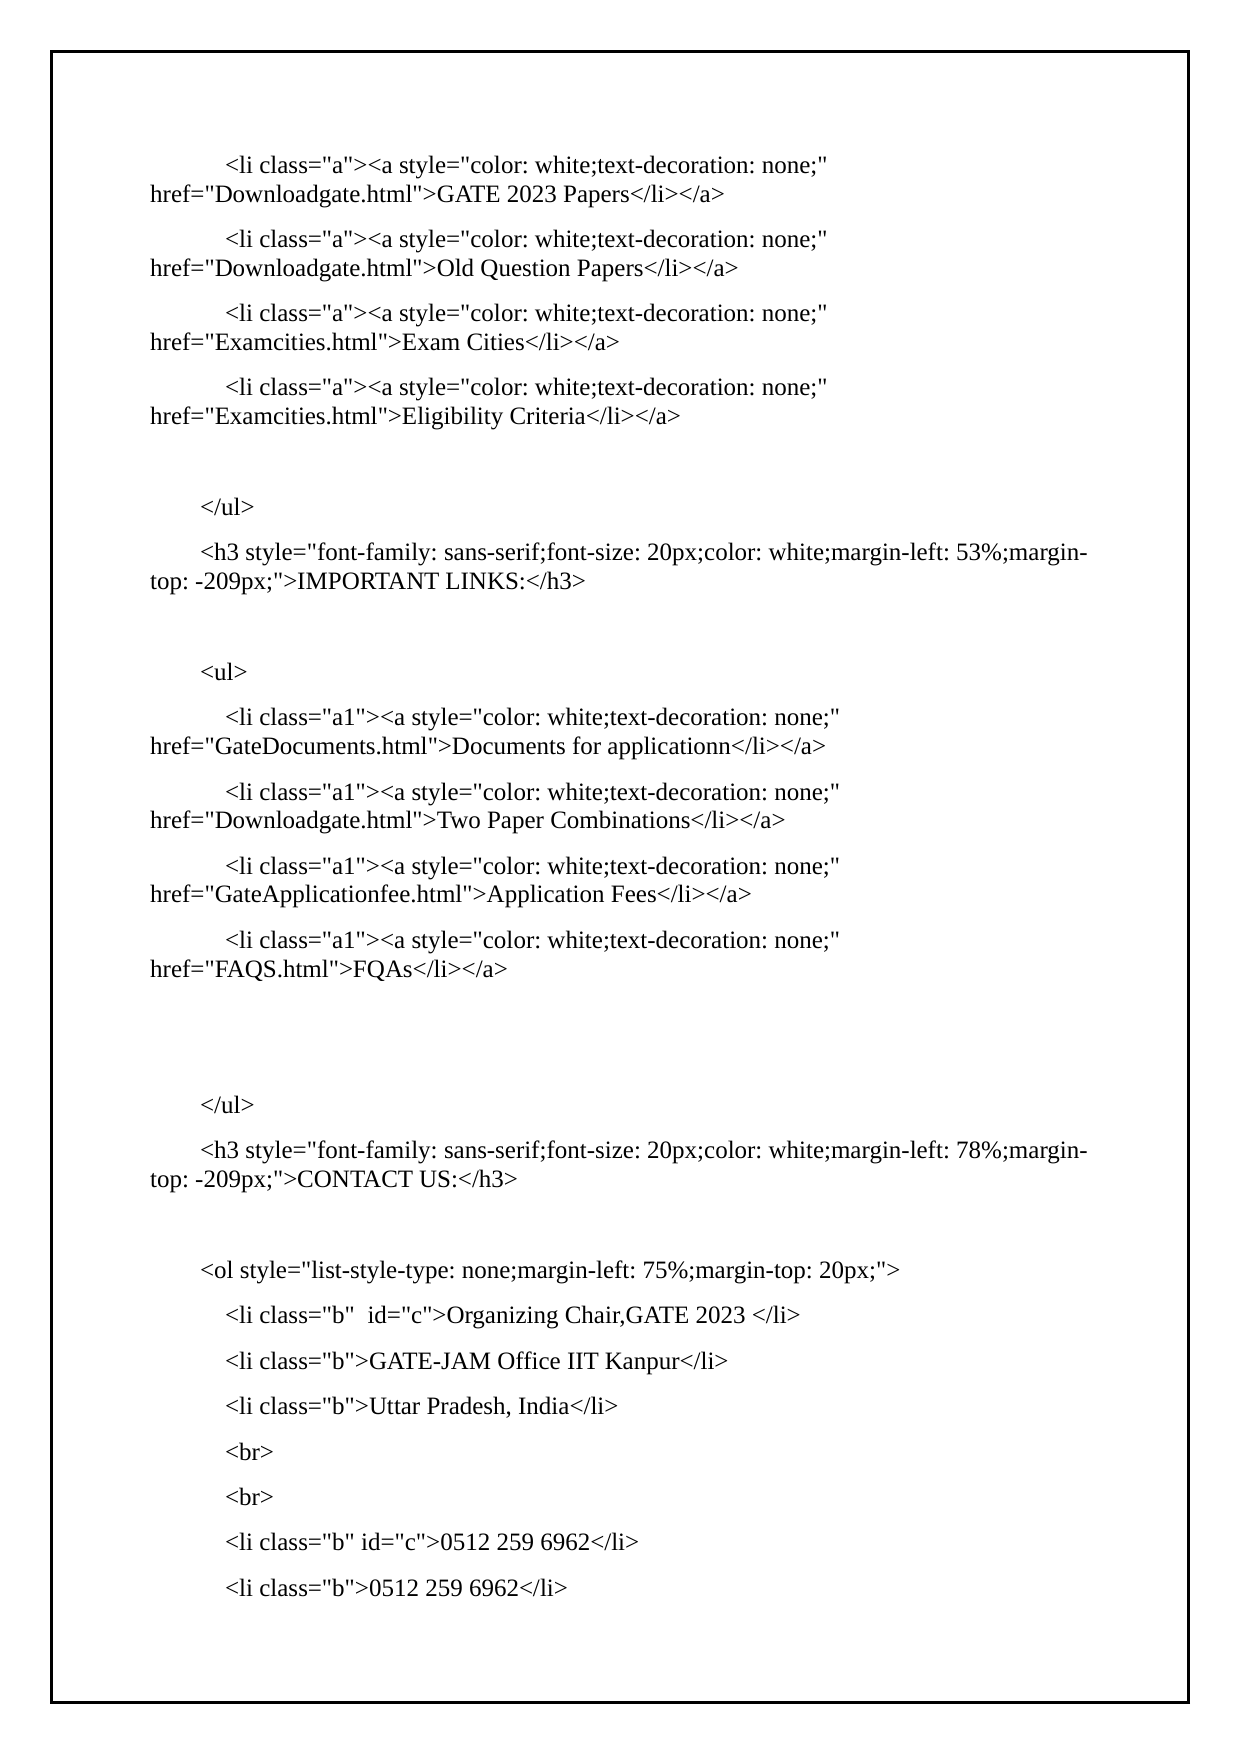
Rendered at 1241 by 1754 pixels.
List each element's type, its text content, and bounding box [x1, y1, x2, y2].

text <br> [150, 1437, 1090, 1465]
text <h3 style="font-family: sans-serif;font-size: 20px;color: white;margin-left: 53%;margin-top: -209px;">IMPORTANT LINKS:</h3> [150, 537, 1090, 595]
text </ul> [150, 1090, 1090, 1119]
text <li class="a1"><a style="color: white;text-decoration: none;" href="Downloadgate.html">Two Paper Combinations</li></a> [150, 777, 1090, 834]
text <li class="a"><a style="color: white;text-decoration: none;" href="Examcities.html">Eligibility Criteria</li></a> [150, 372, 1090, 430]
text <li class="a"><a style="color: white;text-decoration: none;" href="Downloadgate.html">Old Question Papers</li></a> [150, 224, 1090, 282]
text <li class="b">0512 259 6962</li> [150, 1573, 1090, 1602]
text <br> [150, 1482, 1090, 1511]
text <li class="b">Uttar Pradesh, India</li> [150, 1391, 1090, 1420]
text </ul> [150, 492, 1090, 521]
text <ul> [150, 657, 1090, 686]
text <li class="a1"><a style="color: white;text-decoration: none;" href="FAQS.html">FQAs</li></a> [150, 925, 1090, 982]
text <li class="b">GATE-JAM Office IIT Kanpur</li> [150, 1346, 1090, 1374]
text <ol style="list-style-type: none;margin-left: 75%;margin-top: 20px;"> [150, 1255, 1090, 1284]
text <li class="a"><a style="color: white;text-decoration: none;" href="Downloadgate.html">GATE 2023 Papers</li></a> [150, 150, 1090, 207]
text <h3 style="font-family: sans-serif;font-size: 20px;color: white;margin-left: 78%;margin-top: -209px;">CONTACT US:</h3> [150, 1135, 1090, 1193]
text <li class="b" id="c">Organizing Chair,GATE 2023 </li> [150, 1300, 1090, 1329]
text <li class="a1"><a style="color: white;text-decoration: none;" href="GateDocuments.html">Documents for applicationn</li></a> [150, 702, 1090, 760]
text <li class="b" id="c">0512 259 6962</li> [150, 1527, 1090, 1556]
text <li class="a"><a style="color: white;text-decoration: none;" href="Examcities.html">Exam Cities</li></a> [150, 298, 1090, 356]
text <li class="a1"><a style="color: white;text-decoration: none;" href="GateApplicationfee.html">Application Fees</li></a> [150, 851, 1090, 908]
